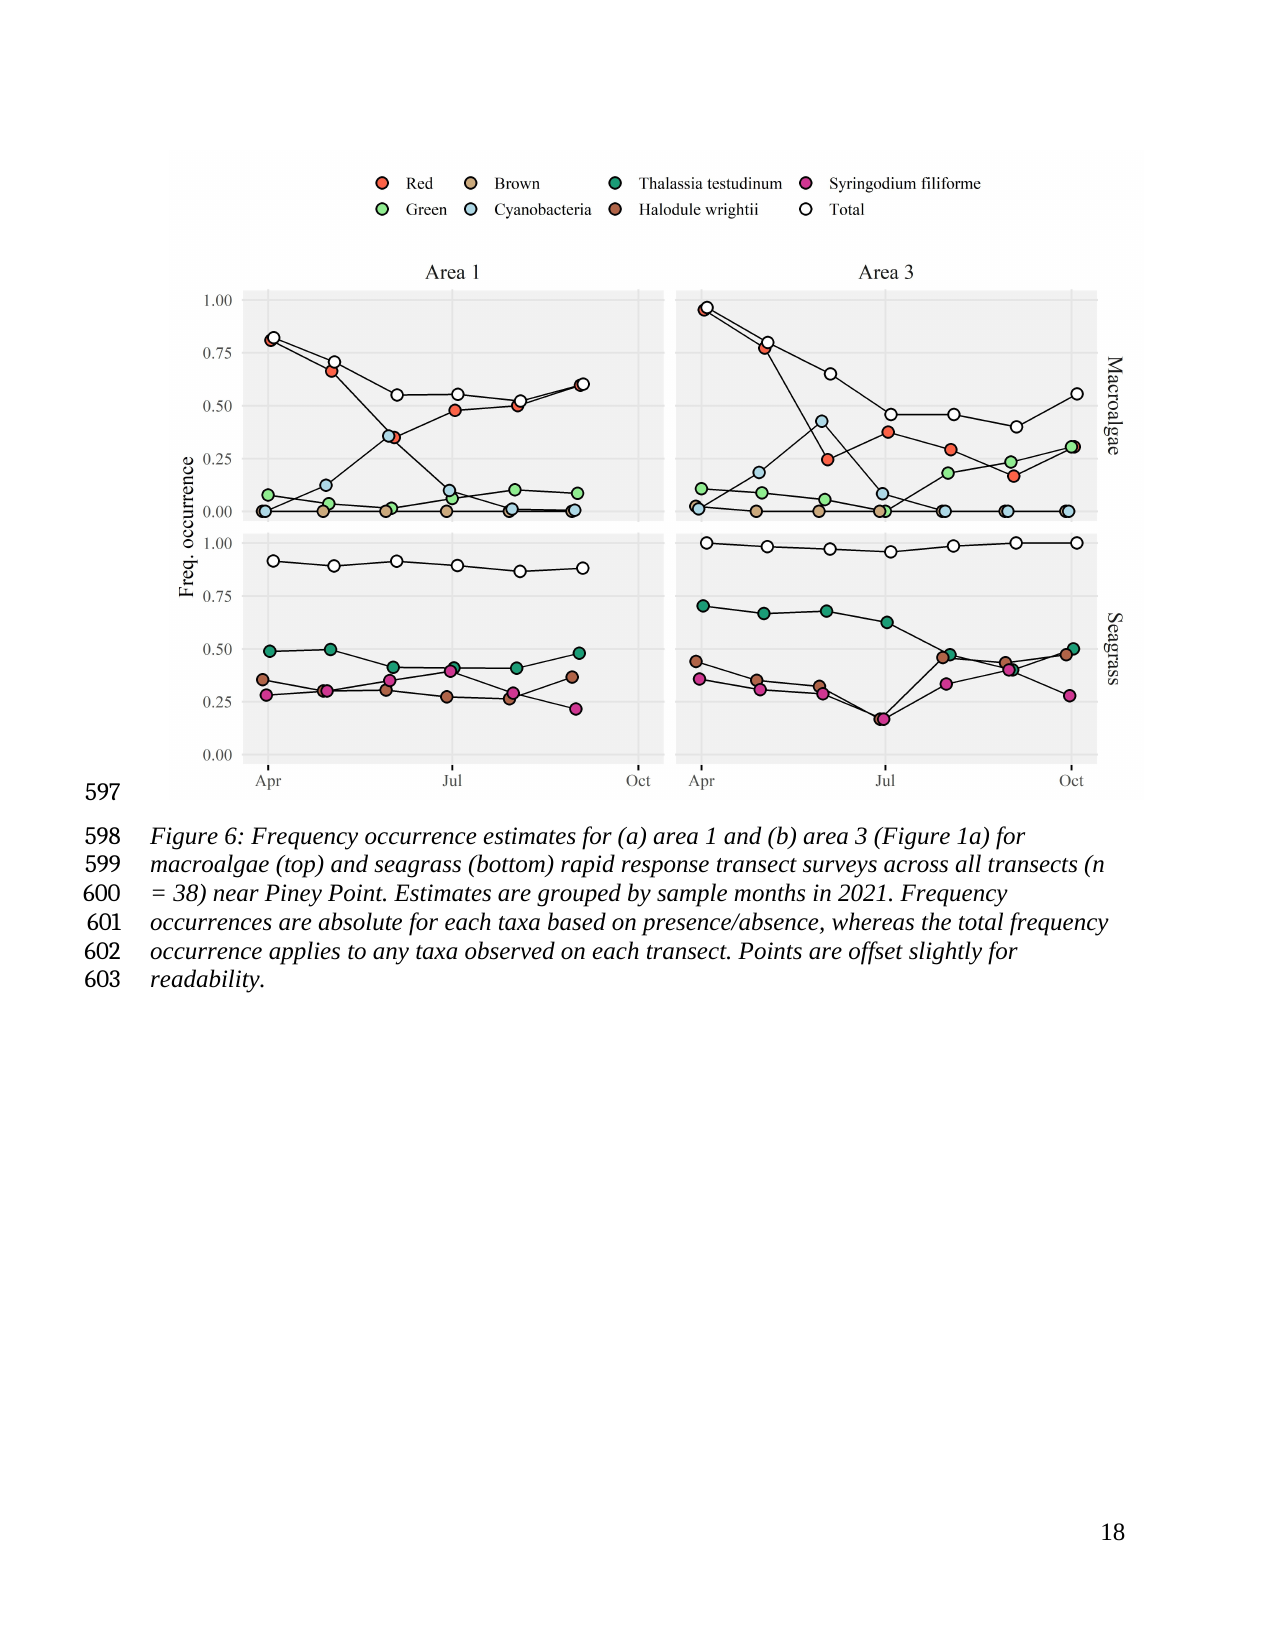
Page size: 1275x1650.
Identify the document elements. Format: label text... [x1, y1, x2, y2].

picture [168, 150, 1144, 800]
text Figure 6: Frequency occurrence estimates for (a) area 1 and (b) area 3 (Figure 1a) for macroalgae (top) and seagrass (bottom) rapid response transect surveys across all transects (n = 38) near Piney Point. Estimates are grouped by sample months in 2021. Frequency occurrences are absolute for each taxa based on presence/absence, whereas the total frequency occurrence applies to any taxa observed on each transect. Points are offset slightly for readability. [150, 821, 1125, 993]
